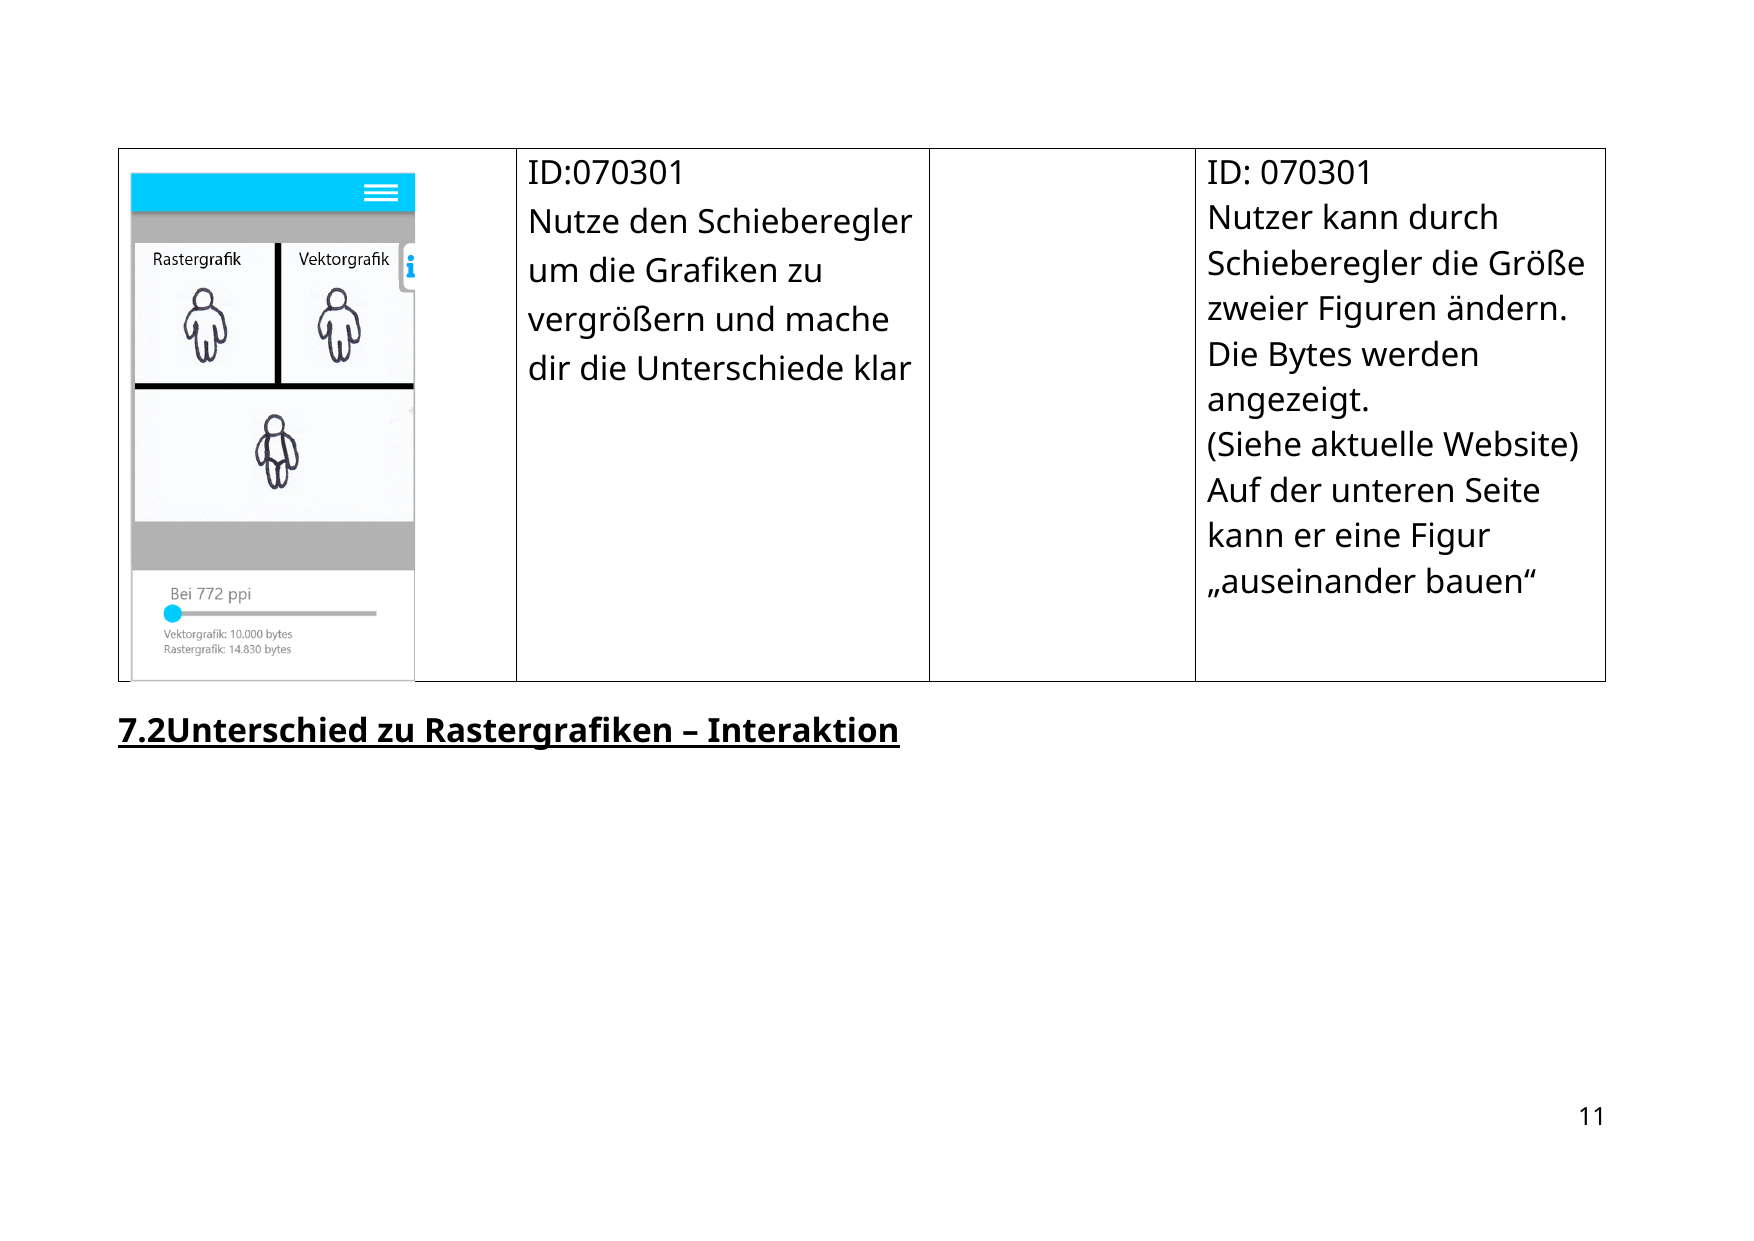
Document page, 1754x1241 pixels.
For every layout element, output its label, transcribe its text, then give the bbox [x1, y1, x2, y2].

table_header ID: 070301 Nutzer kann durch Schieberegler die Größe zweier Figuren ändern. Die Bytes werden angezeigt. (Siehe aktuelle Website) Auf der unteren Seite kann er eine Figur „auseinander bauen“ [1196, 149, 1605, 681]
table_header ID:070301 Nutze den Schieberegler um die Grafiken zu vergrößern und mache dir die Unterschiede klar [517, 149, 929, 681]
subtitle 7.2Unterschied zu Rastergrafiken – Interaktion [118, 707, 1606, 753]
table_header [119, 149, 516, 681]
picture [130, 172, 416, 682]
table_header [930, 149, 1195, 681]
